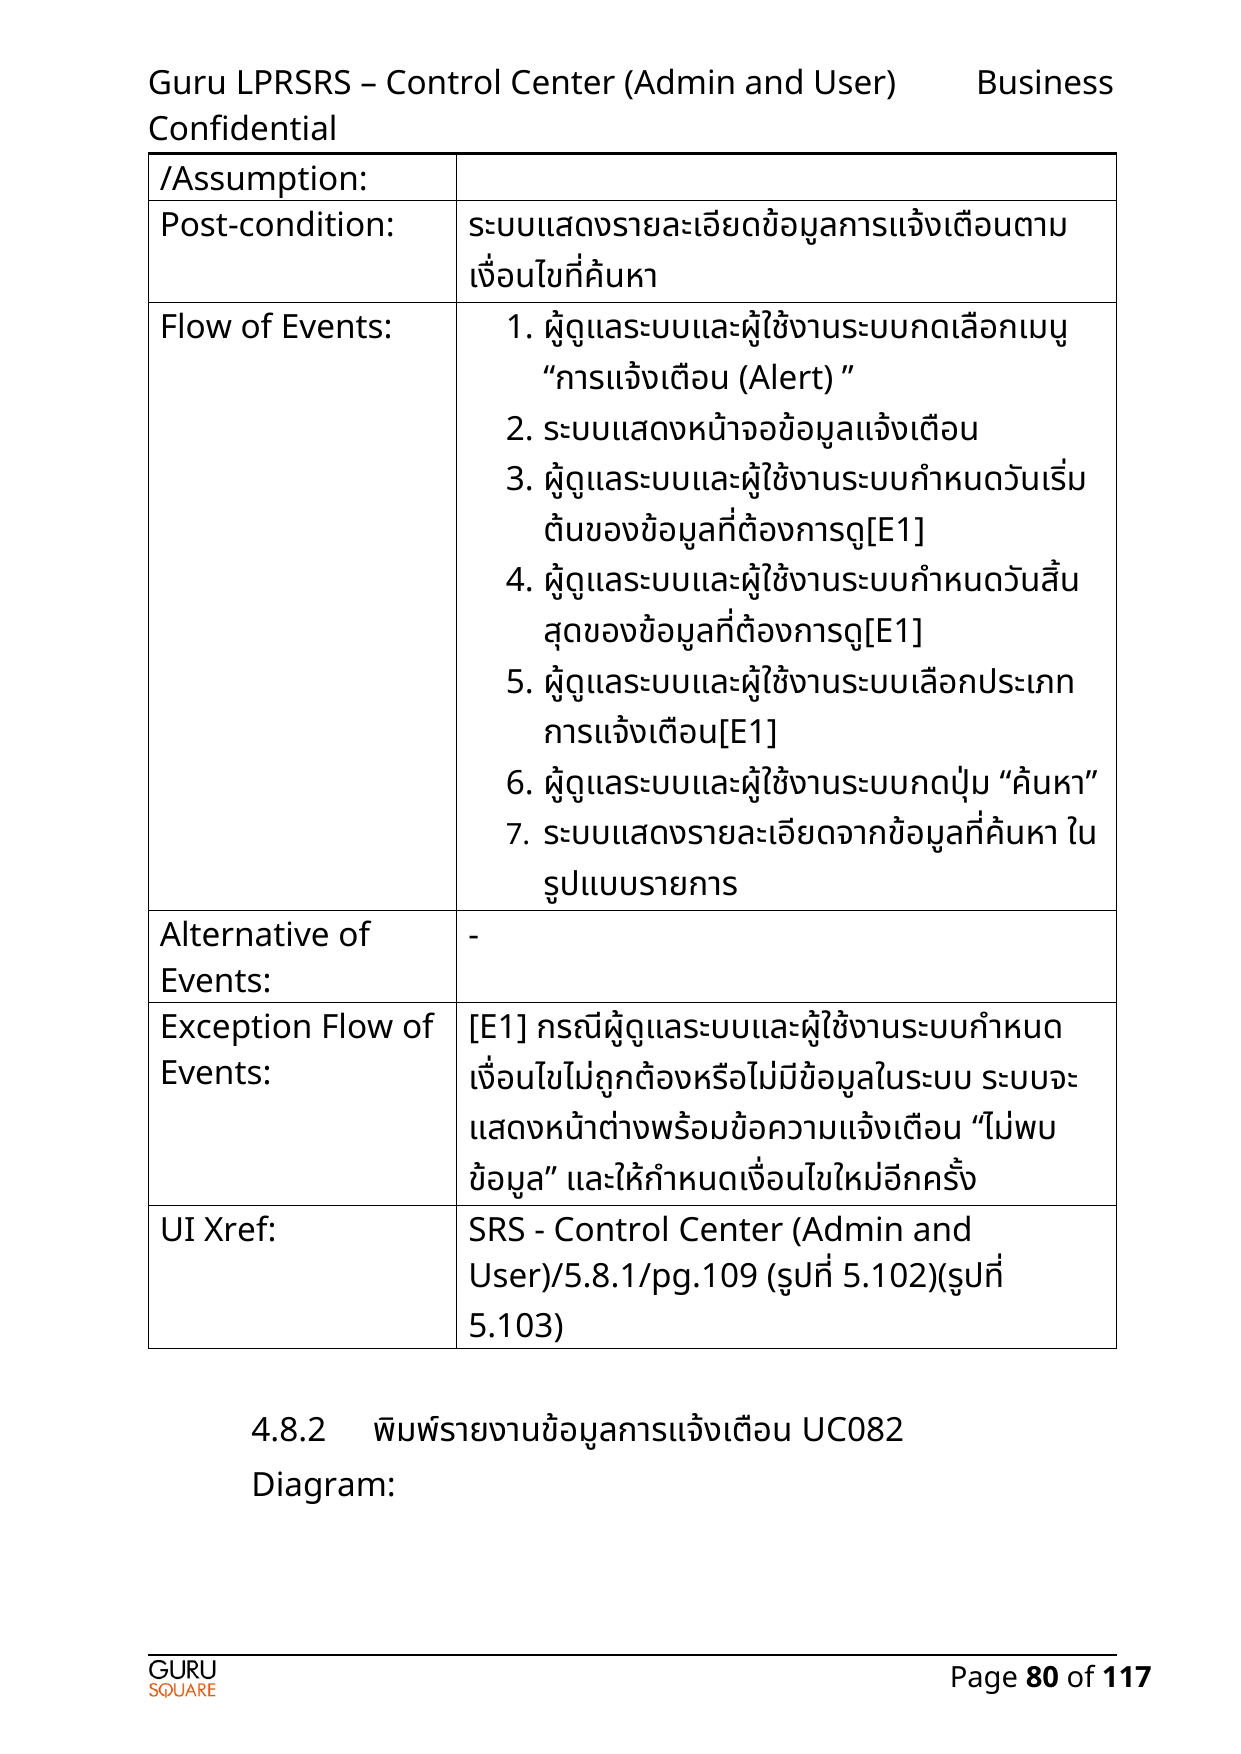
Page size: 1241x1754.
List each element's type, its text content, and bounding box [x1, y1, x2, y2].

table_cell Post-condition: [149, 201, 456, 302]
subtitle พิมพ์รายงานข้อมูลการแจ้งเตือน UC082 [251, 1406, 1117, 1456]
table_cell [457, 155, 1116, 200]
table_cell Flow of Events: [149, 303, 456, 910]
table_cell Exception Flow of Events: [149, 1003, 456, 1205]
table_cell Alternative of Events: [149, 911, 456, 1002]
table_cell [E1] กรณีผู้ดูแลระบบและผู้ใช้งานระบบกำหนดเงื่อนไขไม่ถูกต้องหรือไม่มีข้อมูลในระบบ ระบบจะแสดงหน้าต่างพร้อมข้อความแจ้งเตือน “ไม่พบข้อมูล” และให้กำหนดเงื่อนไขใหม่อีกครั้ง [457, 1003, 1116, 1205]
table_cell ผู้ดูแลระบบและผู้ใช้งานระบบกดเลือกเมนู “การแจ้งเตือน (Alert) ” ระบบแสดงหน้าจอข้อมูลแจ้งเตือน ผู้ดูแลระบบและผู้ใช้งานระบบกำหนดวันเริ่มต้นของข้อมูลที่ต้องการดู[E1] ผู้ดูแลระบบและผู้ใช้งานระบบกำหนดวันสิ้นสุดของข้อมูลที่ต้องการดู[E1] ผู้ดูแลระบบและผู้ใช้งานระบบเลือกประเภทการแจ้งเตือน[E1] ผู้ดูแลระบบและผู้ใช้งานระบบกดปุ่ม “ค้นหา” ระบบแสดงรายละเอียดจากข้อมูลที่ค้นหา ในรูปแบบรายการ [457, 303, 1116, 910]
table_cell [149, 155, 456, 200]
text Diagram: [176, 1460, 1117, 1506]
picture [147, 1657, 218, 1699]
table_cell UI Xref: [149, 1206, 456, 1347]
table_cell ระบบแสดงรายละเอียดข้อมูลการแจ้งเตือนตามเงื่อนไขที่ค้นหา [457, 201, 1116, 302]
table_cell - [457, 911, 1116, 1002]
